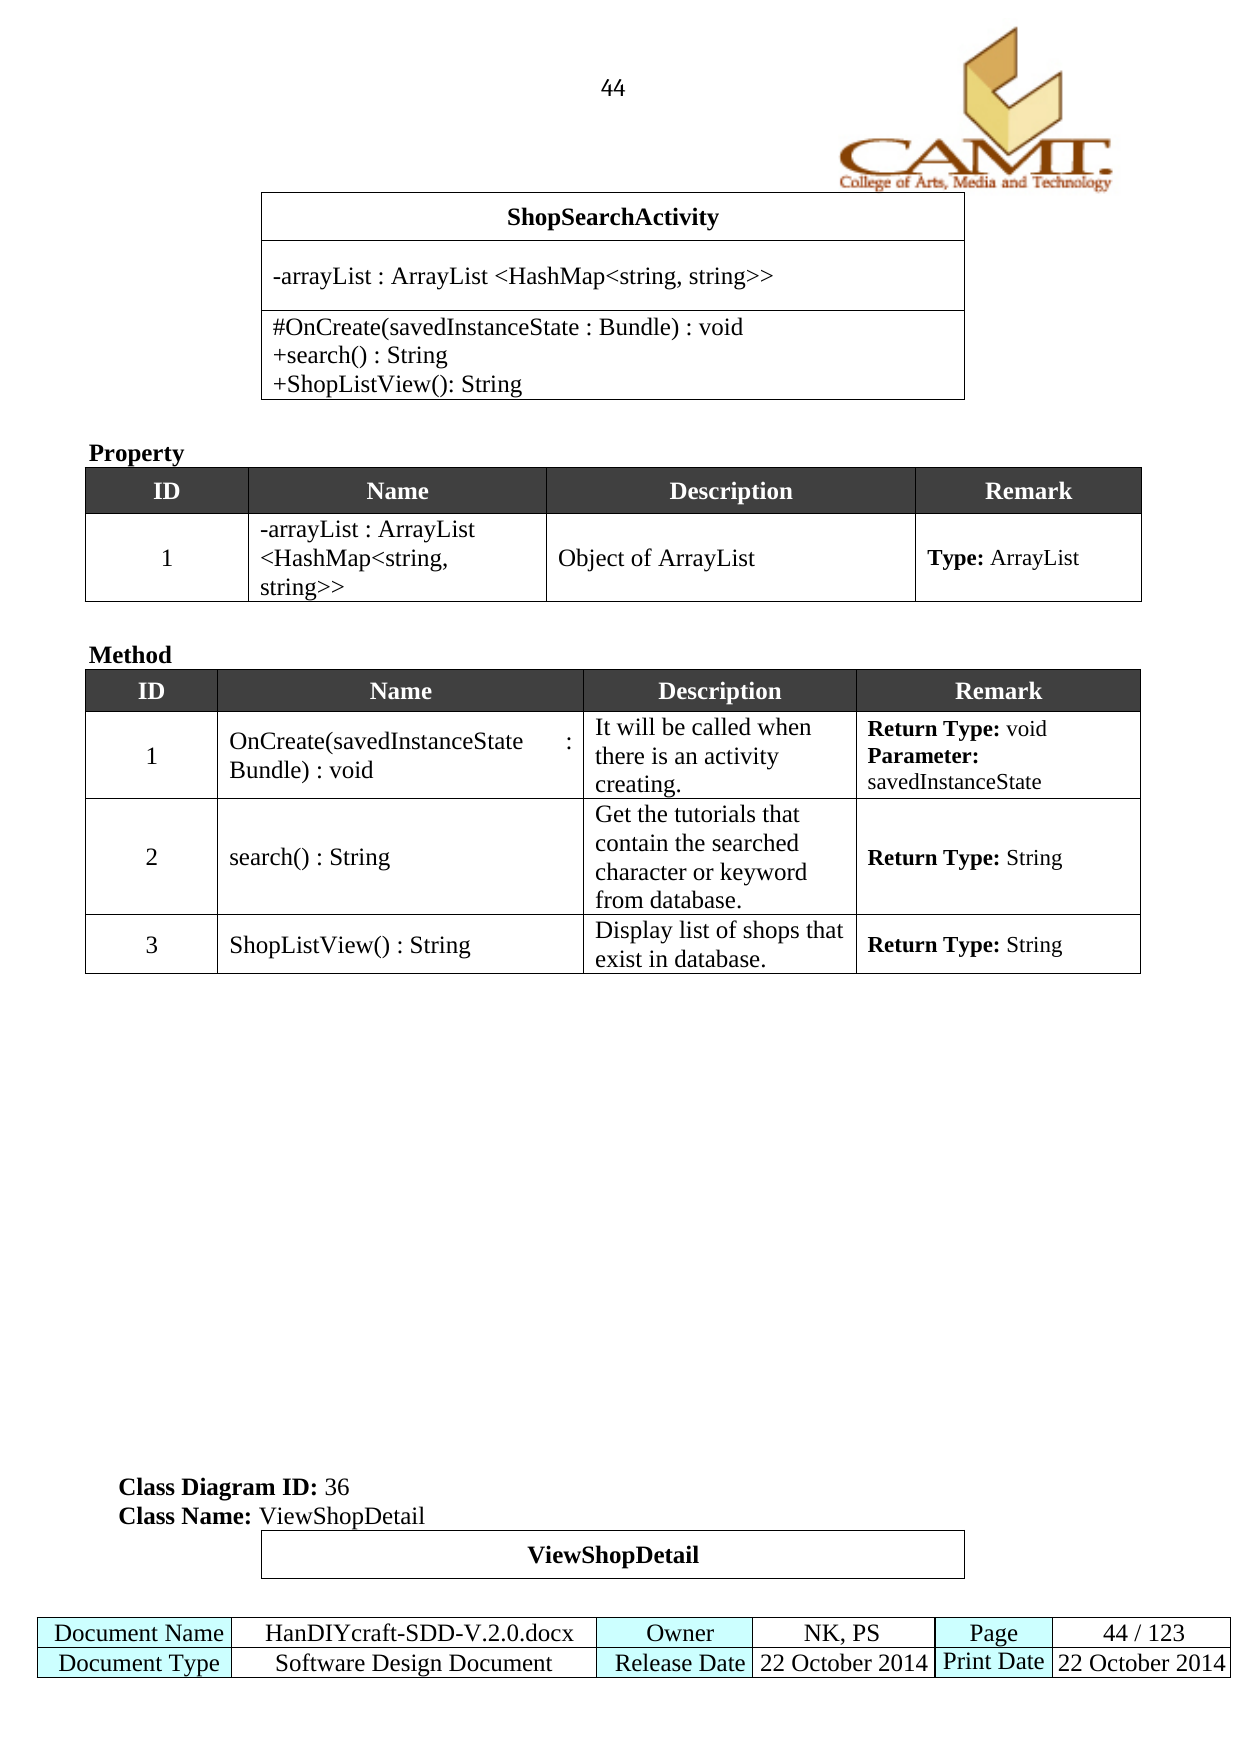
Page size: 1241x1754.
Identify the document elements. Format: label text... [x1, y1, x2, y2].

picture [755, 18, 1221, 207]
table_cell Type: ArrayList [916, 514, 1141, 601]
table_header Remark [916, 468, 1141, 513]
table_cell Return Type: String [857, 915, 1140, 973]
table_header Name [218, 670, 583, 711]
table_cell ShopListView() : String [218, 915, 583, 973]
table_cell Return Type: String [857, 799, 1140, 914]
table_cell 2 [86, 799, 217, 914]
table_cell 1 [86, 514, 248, 601]
text Class Diagram ID: 36 [118, 1472, 1108, 1501]
table_cell 1 [86, 712, 217, 798]
table_header Remark [857, 670, 1140, 711]
text Class Name: ViewShopDetail [118, 1501, 1108, 1530]
table_header Description [547, 468, 915, 513]
table_cell #OnCreate(savedInstanceState : Bundle) : void +search() : String +ShopListView(): String [262, 311, 964, 399]
list Property [88, 438, 1108, 467]
table_header ID [86, 468, 248, 513]
table_header ShopSearchActivity [262, 193, 964, 240]
table_cell -arrayList : ArrayList <HashMap<string, string>> [262, 241, 964, 309]
table_cell search() : String [218, 799, 583, 914]
table_header Description [584, 670, 856, 711]
table_cell Display list of shops that exist in database. [584, 915, 856, 973]
table_header ID [86, 670, 217, 711]
table_cell OnCreate(savedInstanceState : Bundle) : void [218, 712, 583, 798]
table_cell Object of ArrayList [547, 514, 915, 601]
table_cell 3 [86, 915, 217, 973]
table_cell -arrayList : ArrayList <HashMap<string, string>> [249, 514, 546, 601]
table_cell It will be called when there is an activity creating. [584, 712, 856, 798]
list Method [88, 640, 1108, 669]
table_cell Get the tutorials that contain the searched character or keyword from database. [584, 799, 856, 914]
table_cell Return Type: void Parameter: savedInstanceState [857, 712, 1140, 798]
table_header ViewShopDetail [262, 1531, 964, 1578]
table_header Name [249, 468, 546, 513]
